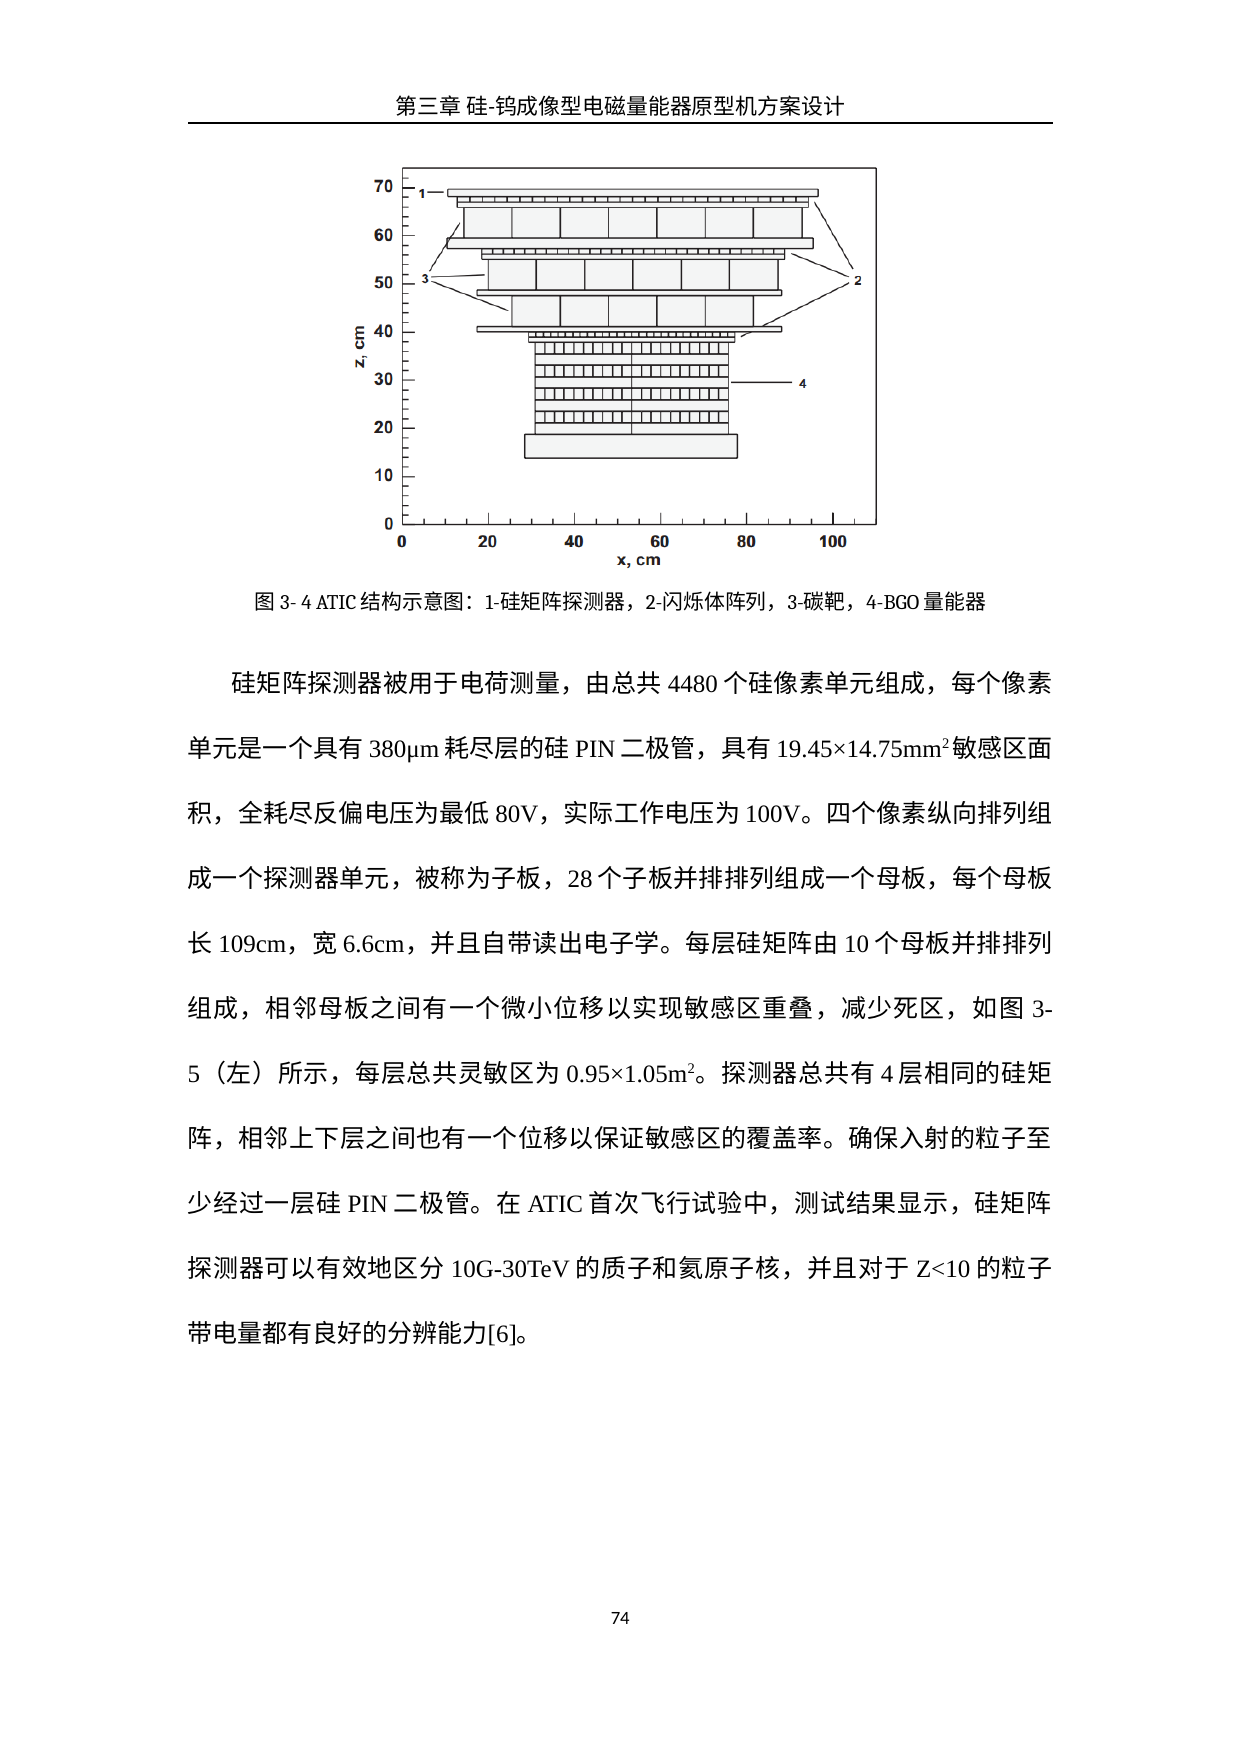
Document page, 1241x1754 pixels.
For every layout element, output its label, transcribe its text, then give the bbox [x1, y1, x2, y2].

text 图 3- 4 ATIC结构示意图：1-硅矩阵探测器，2-闪烁体阵列，3-碳靶，4-BGO量能器 [187, 584, 1053, 617]
text 硅矩阵探测器被用于电荷测量，由总共4480个硅像素单元组成，每个像素单元是一个具有380μm耗尽层的硅PIN二极管，具有19.45×14.75mm2敏感区面积，全耗尽反偏电压为最低80V，实际工作电压为100V。四个像素纵向排列组成一个探测器单元，被称为子板，28个子板并排排列组成一个母板，每个母板长109cm，宽6.6cm，并且自带读出电子学。每层硅矩阵由10个母板并排排列组成，相邻母板之间有一个微小位移以实现敏感区重叠，减少死区，如图 3- 5（左）所示，每层总共灵敏区为0.95×1.05m2。探测器总共有4层相同的硅矩阵，相邻上下层之间也有一个位移以保证敏感区的覆盖率。确保入射的粒子至少经过一层硅PIN二极管。在ATIC首次飞行试验中，测试结果显示，硅矩阵探测器可以有效地区分10G-30TeV的质子和氦原子核，并且对于Z<10的粒子带电量都有良好的分辨能力[6]。 [187, 649, 1053, 1364]
picture [352, 162, 889, 570]
